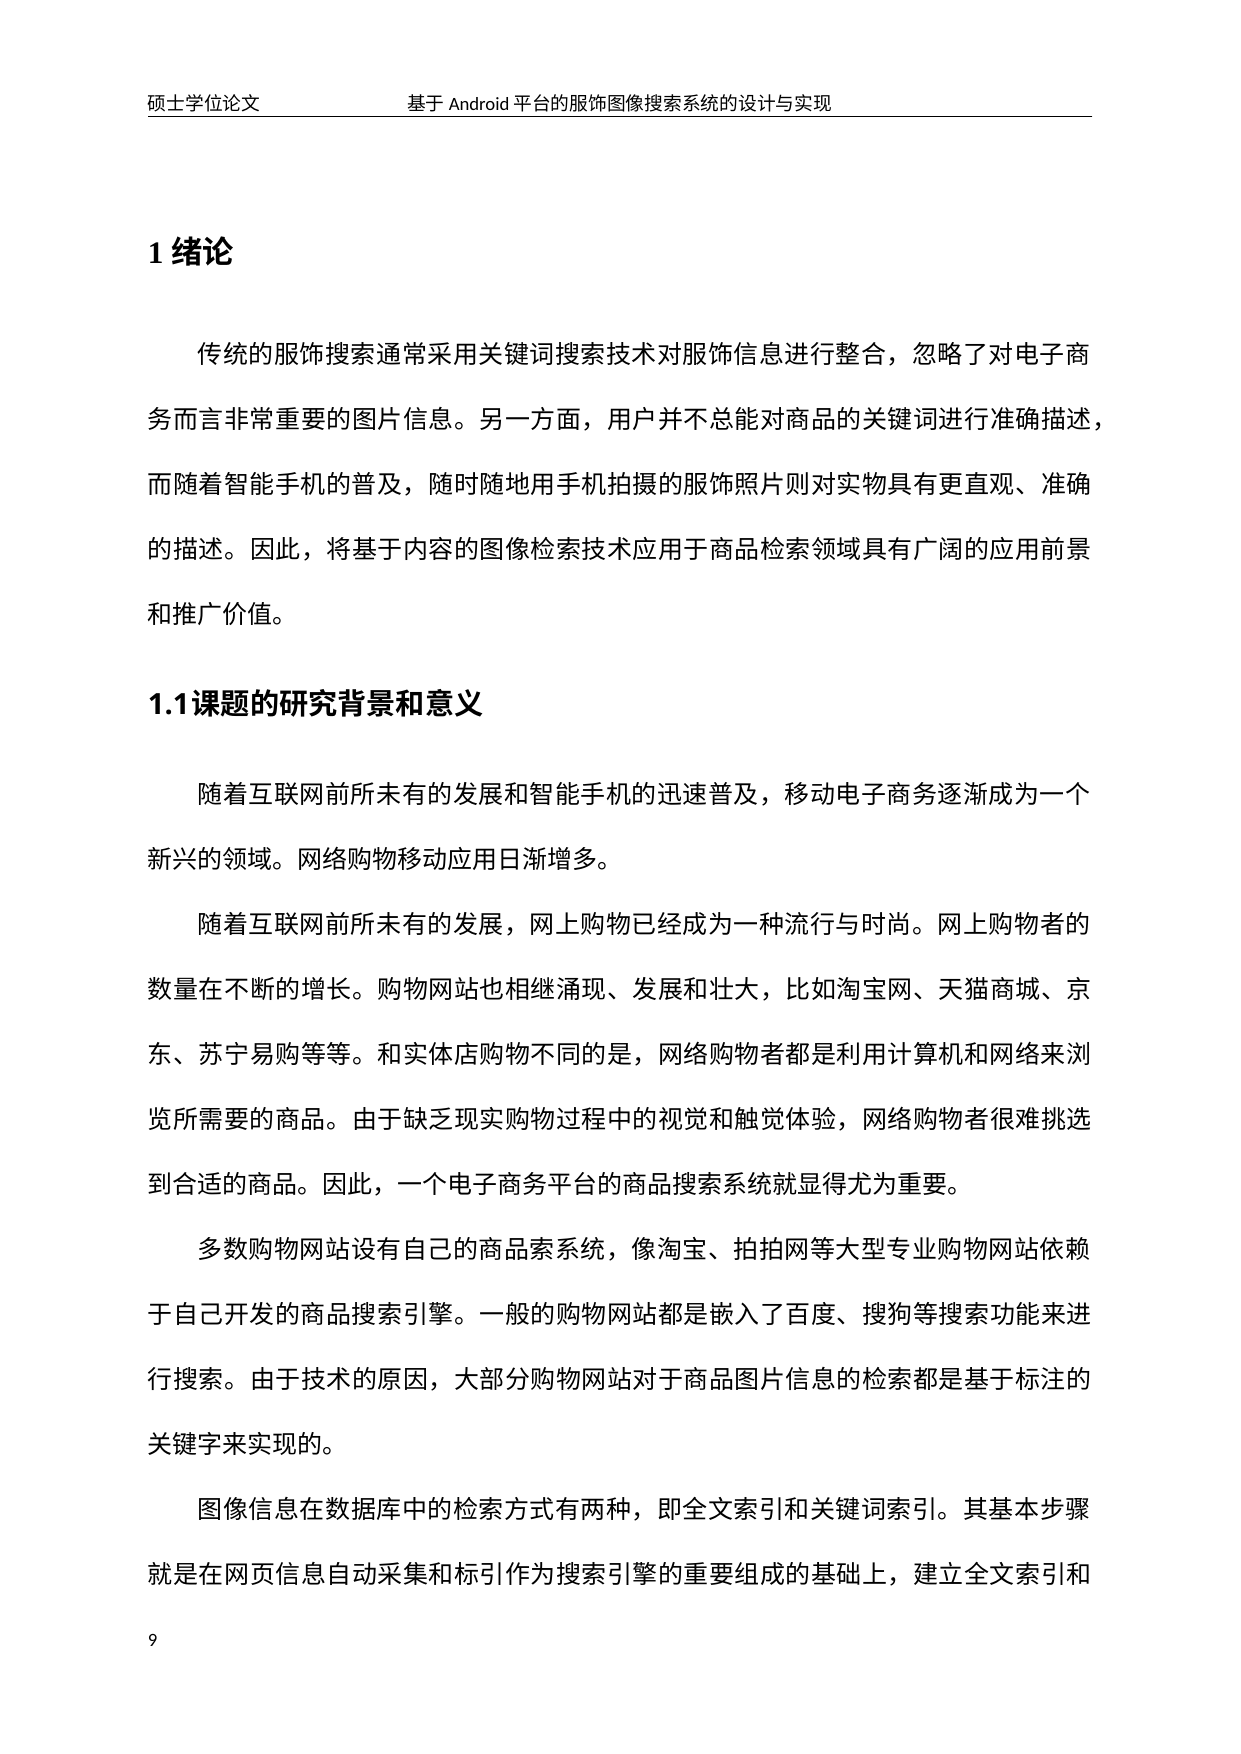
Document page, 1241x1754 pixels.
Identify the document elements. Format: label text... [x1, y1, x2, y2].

subtitle 课题的研究背景和意义 [148, 670, 1092, 735]
list 随着互联网前所未有的发展和智能手机的迅速普及，移动电子商务逐渐成为一个新兴的领域。网络购物移动应用日渐增多。 [148, 760, 1092, 890]
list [148, 1475, 1092, 1605]
list 传统的服饰搜索通常采用关键词搜索技术对服饰信息进行整合，忽略了对电子商务而言非常重要的图片信息。另一方面，用户并不总能对商品的关键词进行准确描述，而随着智能手机的普及，随时随地用手机拍摄的服饰照片则对实物具有更直观、准确的描述。因此，将基于内容的图像检索技术应用于商品检索领域具有广阔的应用前景和推广价值。 [148, 320, 1092, 645]
list 随着互联网前所未有的发展，网上购物已经成为一种流行与时尚。网上购物者的数量在不断的增长。购物网站也相继涌现、发展和壮大，比如淘宝网、天猫商城、京东、苏宁易购等等。和实体店购物不同的是，网络购物者都是利用计算机和网络来浏览所需要的商品。由于缺乏现实购物过程中的视觉和触觉体验，网络购物者很难挑选到合适的商品。因此，一个电子商务平台的商品搜索系统就显得尤为重要。 [148, 890, 1092, 1215]
subtitle 1 绪论 [148, 217, 1071, 282]
list 多数购物网站设有自己的商品索系统，像淘宝、拍拍网等大型专业购物网站依赖于自己开发的商品搜索引擎。一般的购物网站都是嵌入了百度、搜狗等搜索功能来进行搜索。由于技术的原因，大部分购物网站对于商品图片信息的检索都是基于标注的关键字来实现的。 [148, 1215, 1092, 1475]
